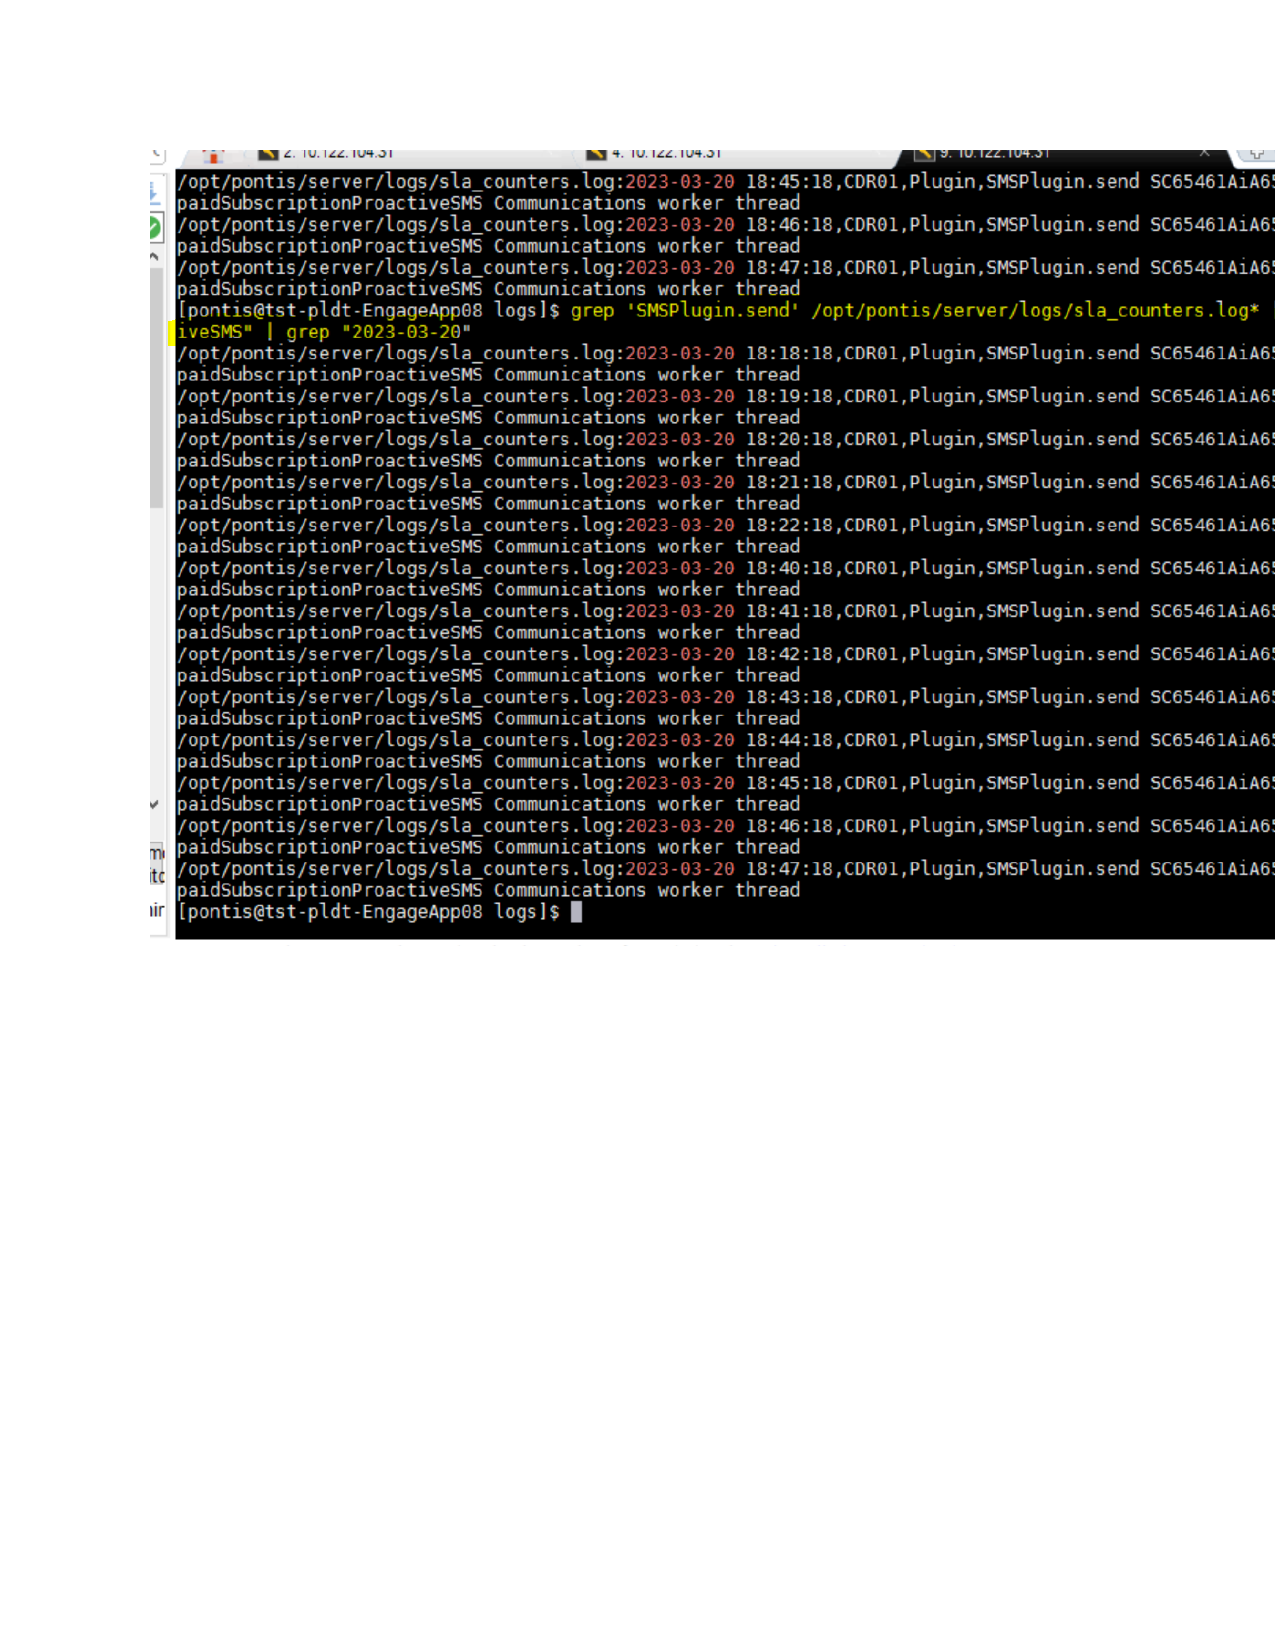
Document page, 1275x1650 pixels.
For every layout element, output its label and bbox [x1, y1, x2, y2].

picture [150, 150, 1275, 946]
